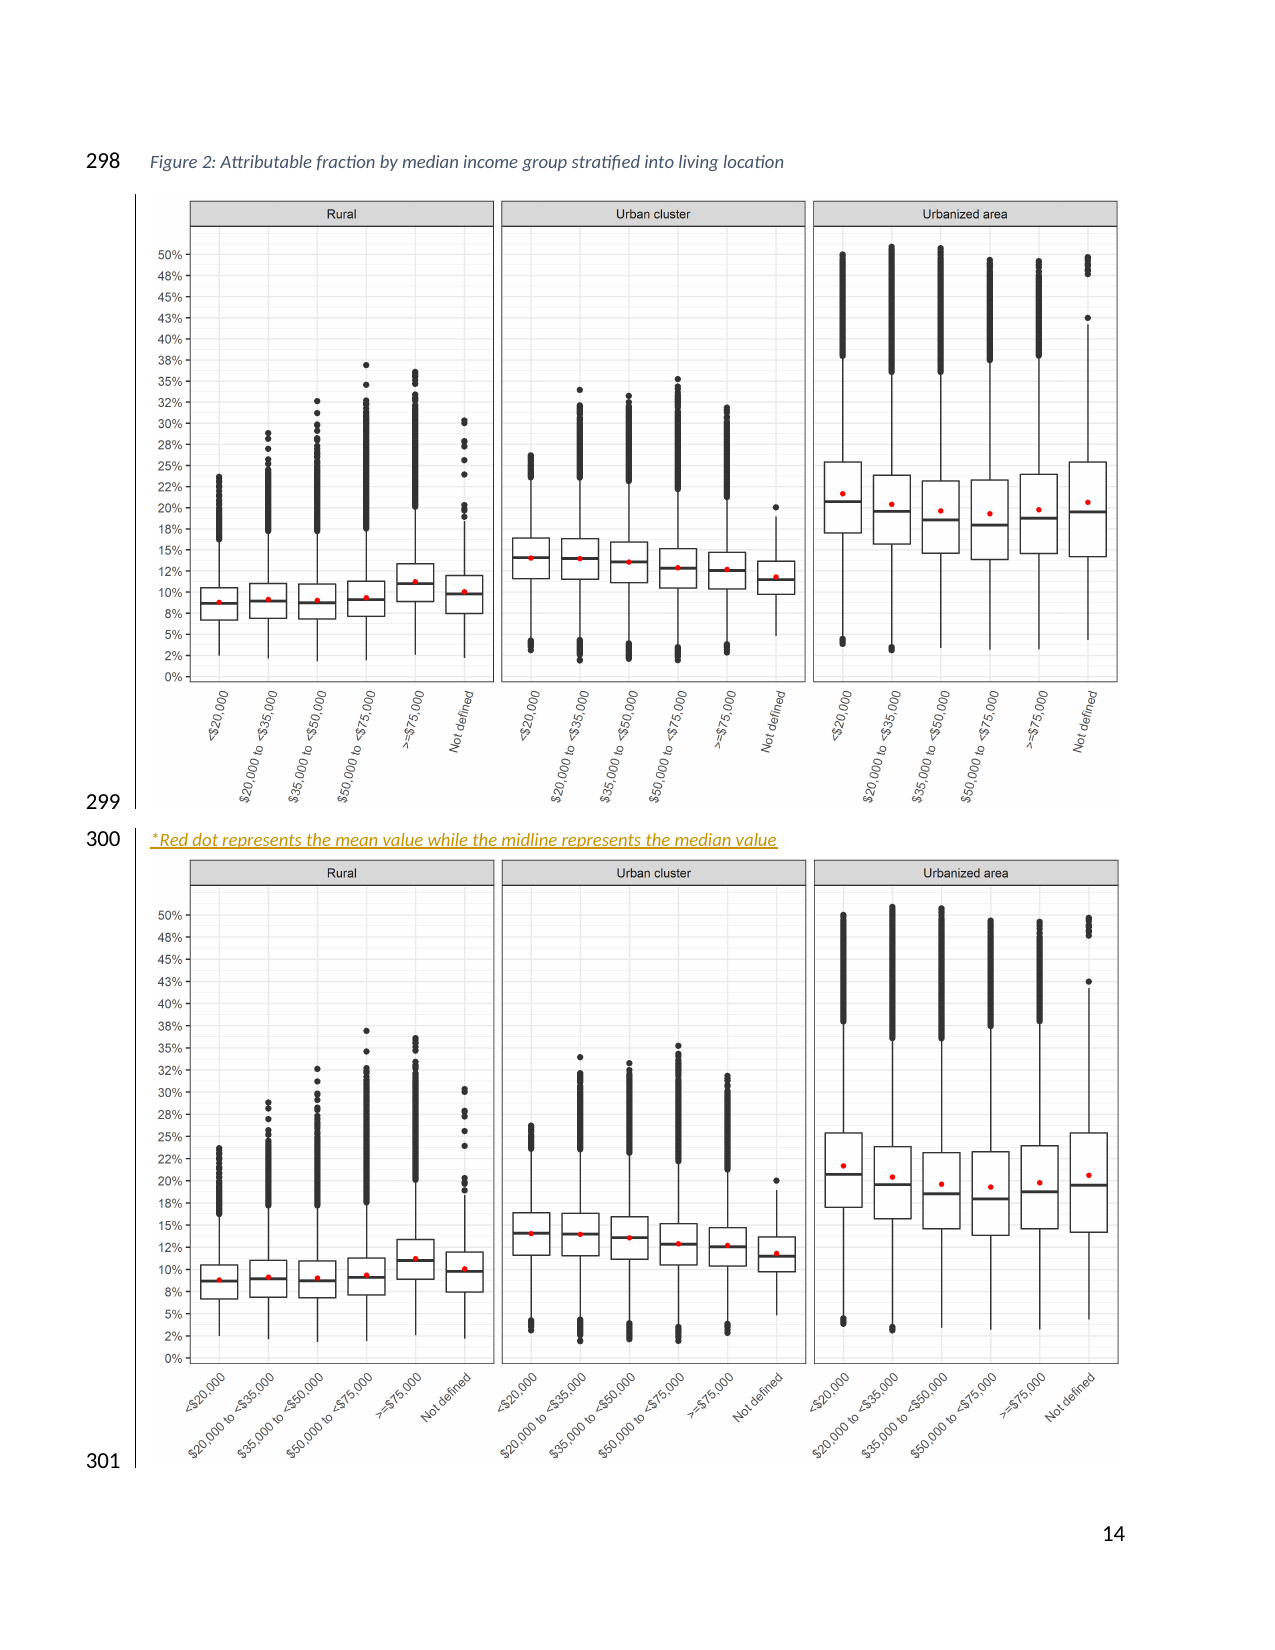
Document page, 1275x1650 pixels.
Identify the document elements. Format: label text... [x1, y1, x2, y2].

picture [150, 852, 1126, 1468]
picture [150, 193, 1125, 810]
text Figure 2: Attributable fraction by median income group stratified into living location [150, 150, 1125, 173]
